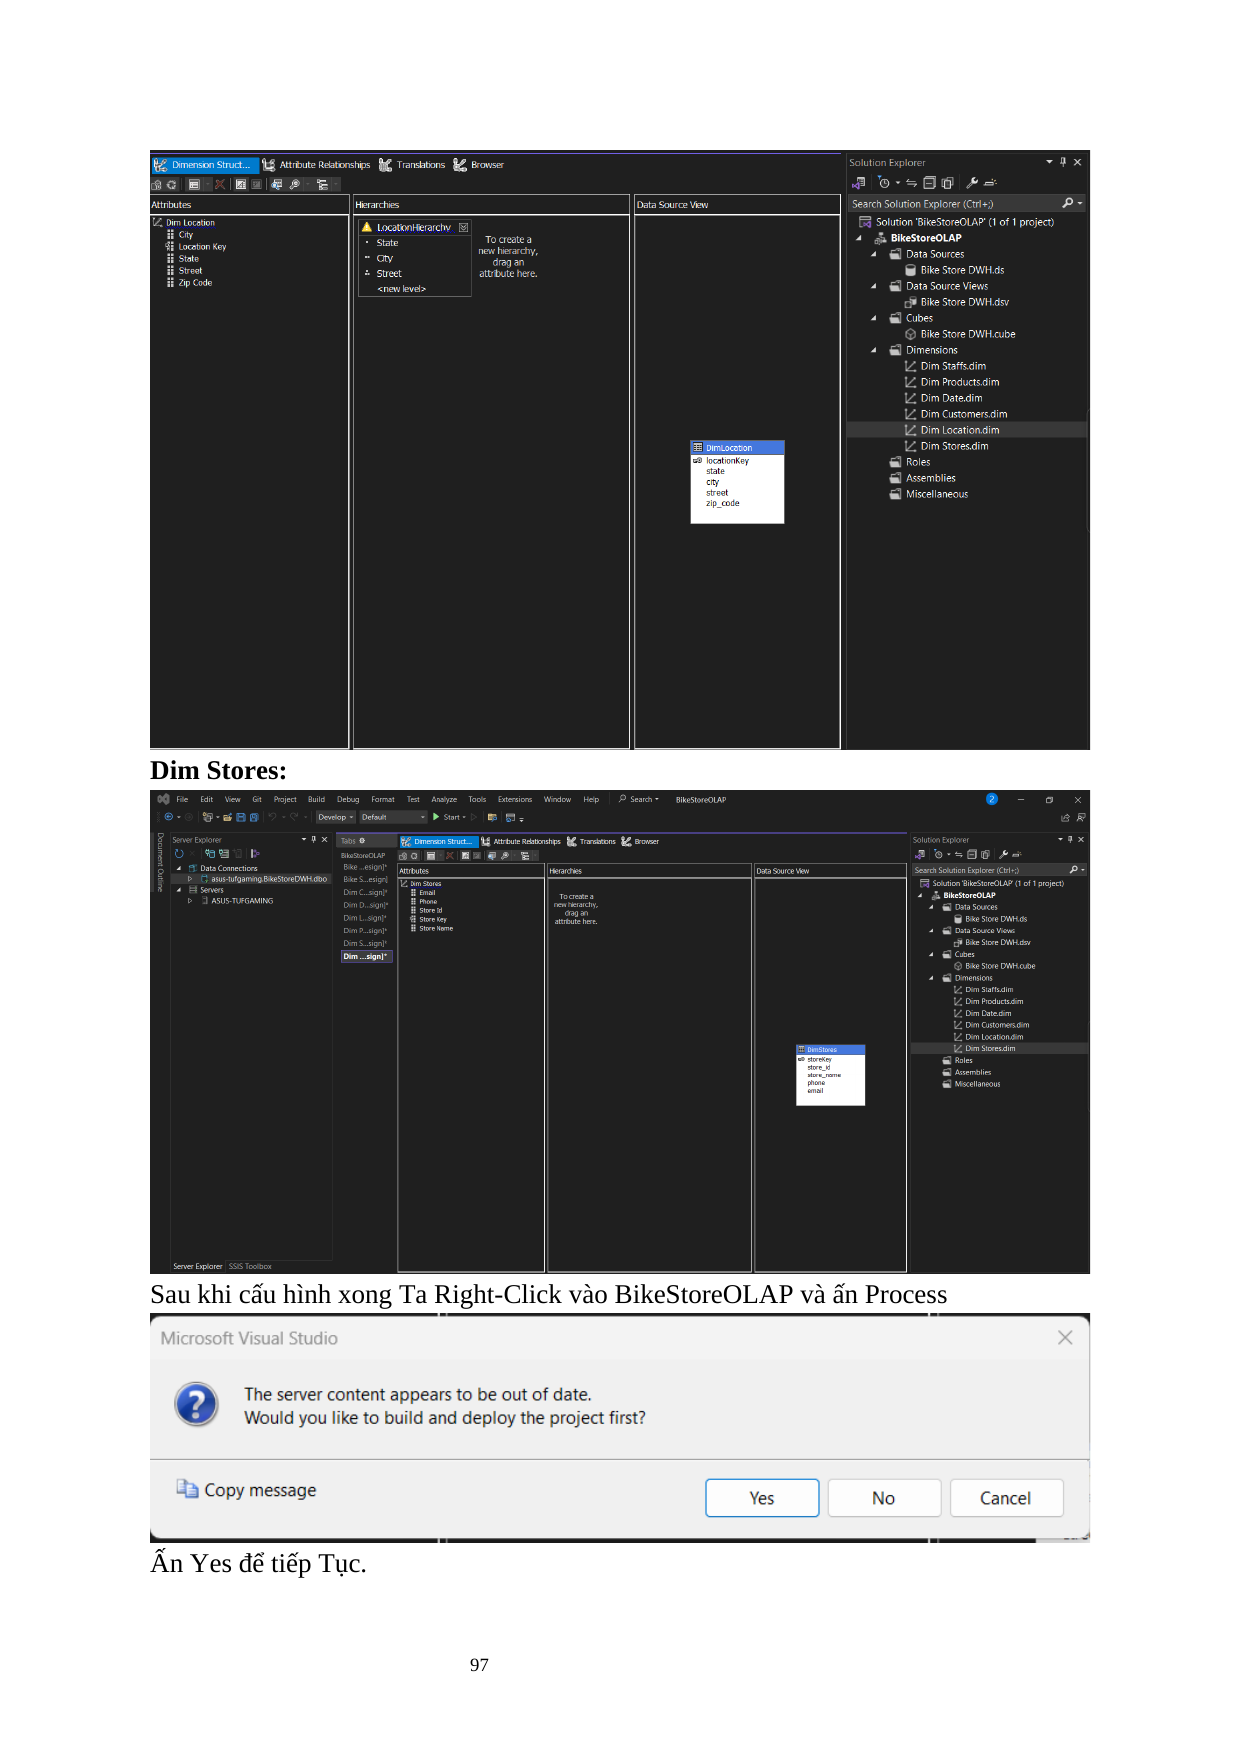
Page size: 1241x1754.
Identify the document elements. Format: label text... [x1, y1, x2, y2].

picture [150, 1313, 1091, 1543]
picture [150, 150, 1091, 750]
text Dim Stores: [150, 754, 1090, 785]
text Ấn Yes để tiếp Tục. [150, 1547, 1090, 1578]
text Sau khi cấu hình xong Ta Right-Click vào BikeStoreOLAP và ấn Process [150, 1278, 1090, 1309]
picture [150, 790, 1091, 1274]
